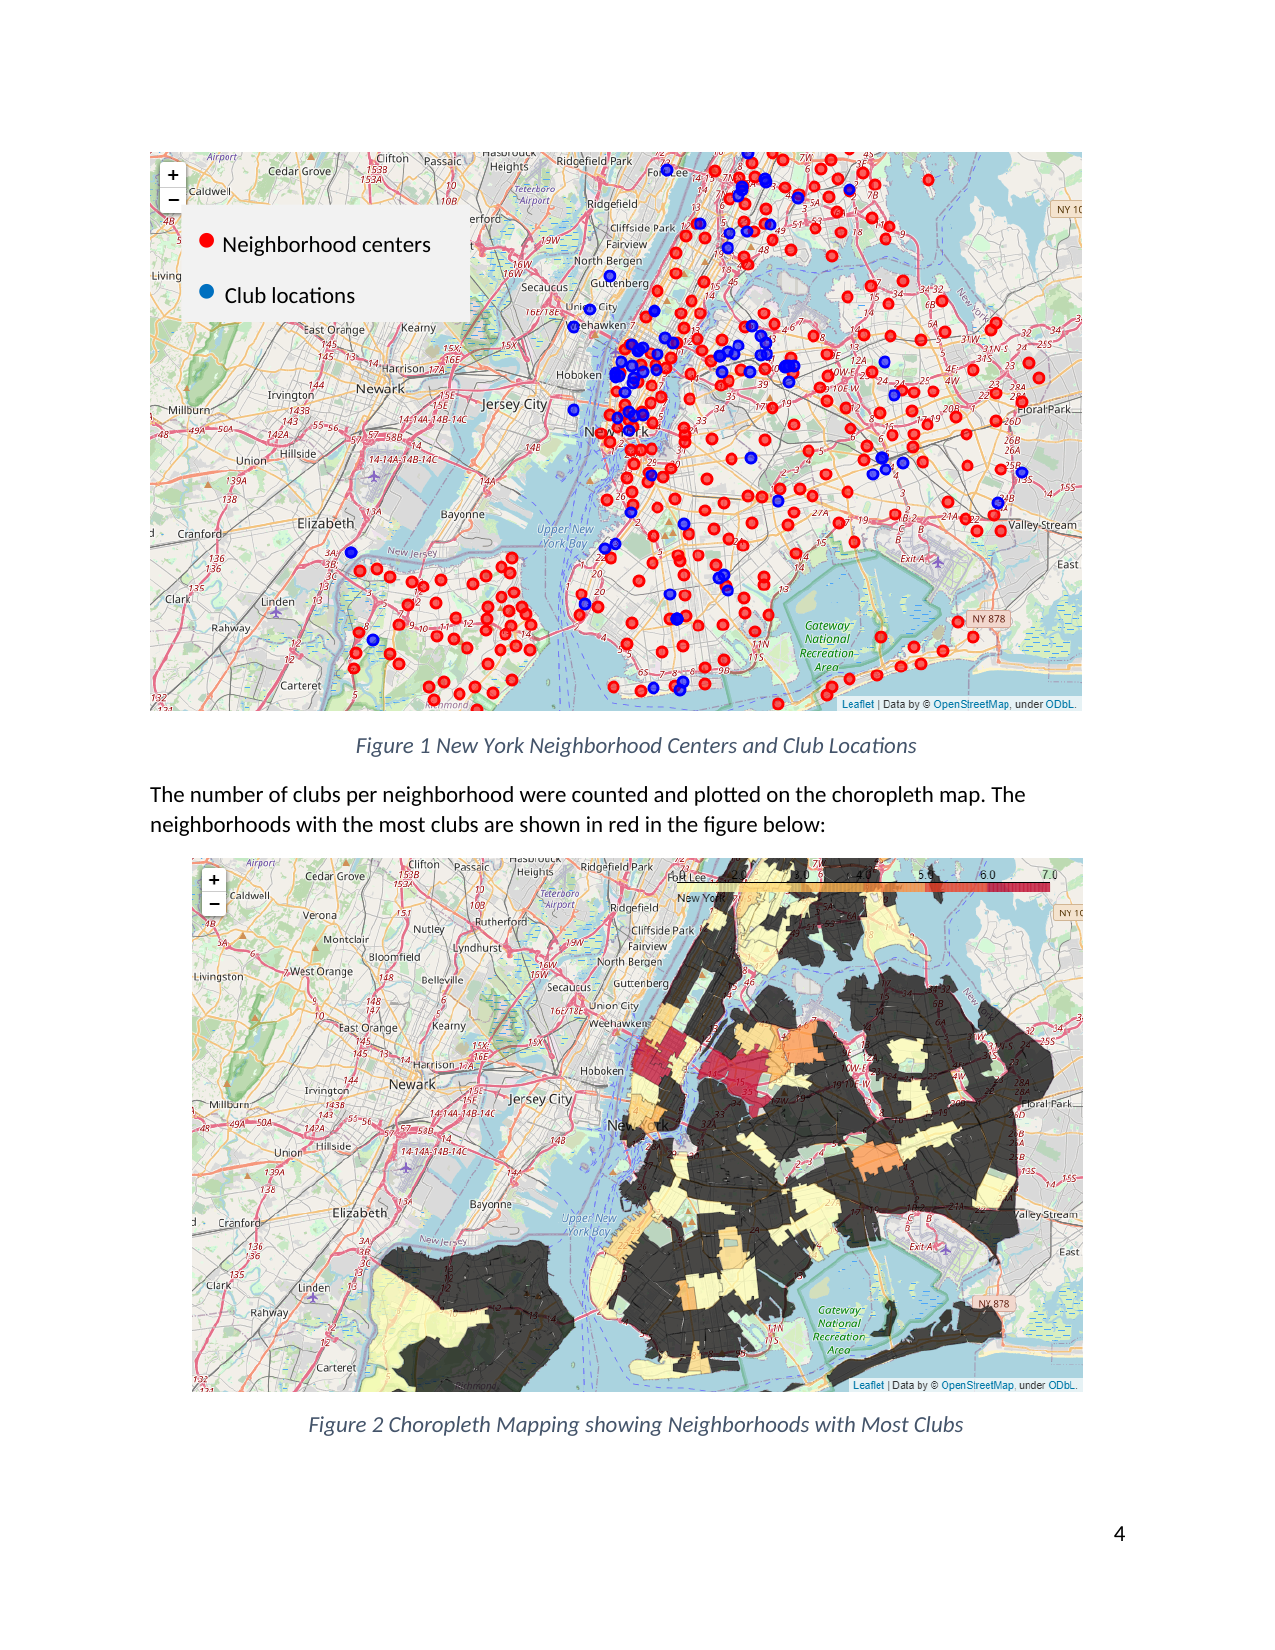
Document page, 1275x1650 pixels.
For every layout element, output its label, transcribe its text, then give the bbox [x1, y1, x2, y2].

text The number of clubs per neighborhood were counted and plotted on the choropleth map. The neighborhoods with the most clubs are shown in red in the figure below: [150, 780, 1125, 838]
text Figure 1 New York Neighborhood Centers and Club Locations [150, 731, 1125, 759]
picture [192, 857, 1083, 1392]
picture [150, 149, 1084, 711]
text Figure 2 Choropleth Mapping showing Neighborhoods with Most Clubs [150, 1411, 1125, 1439]
